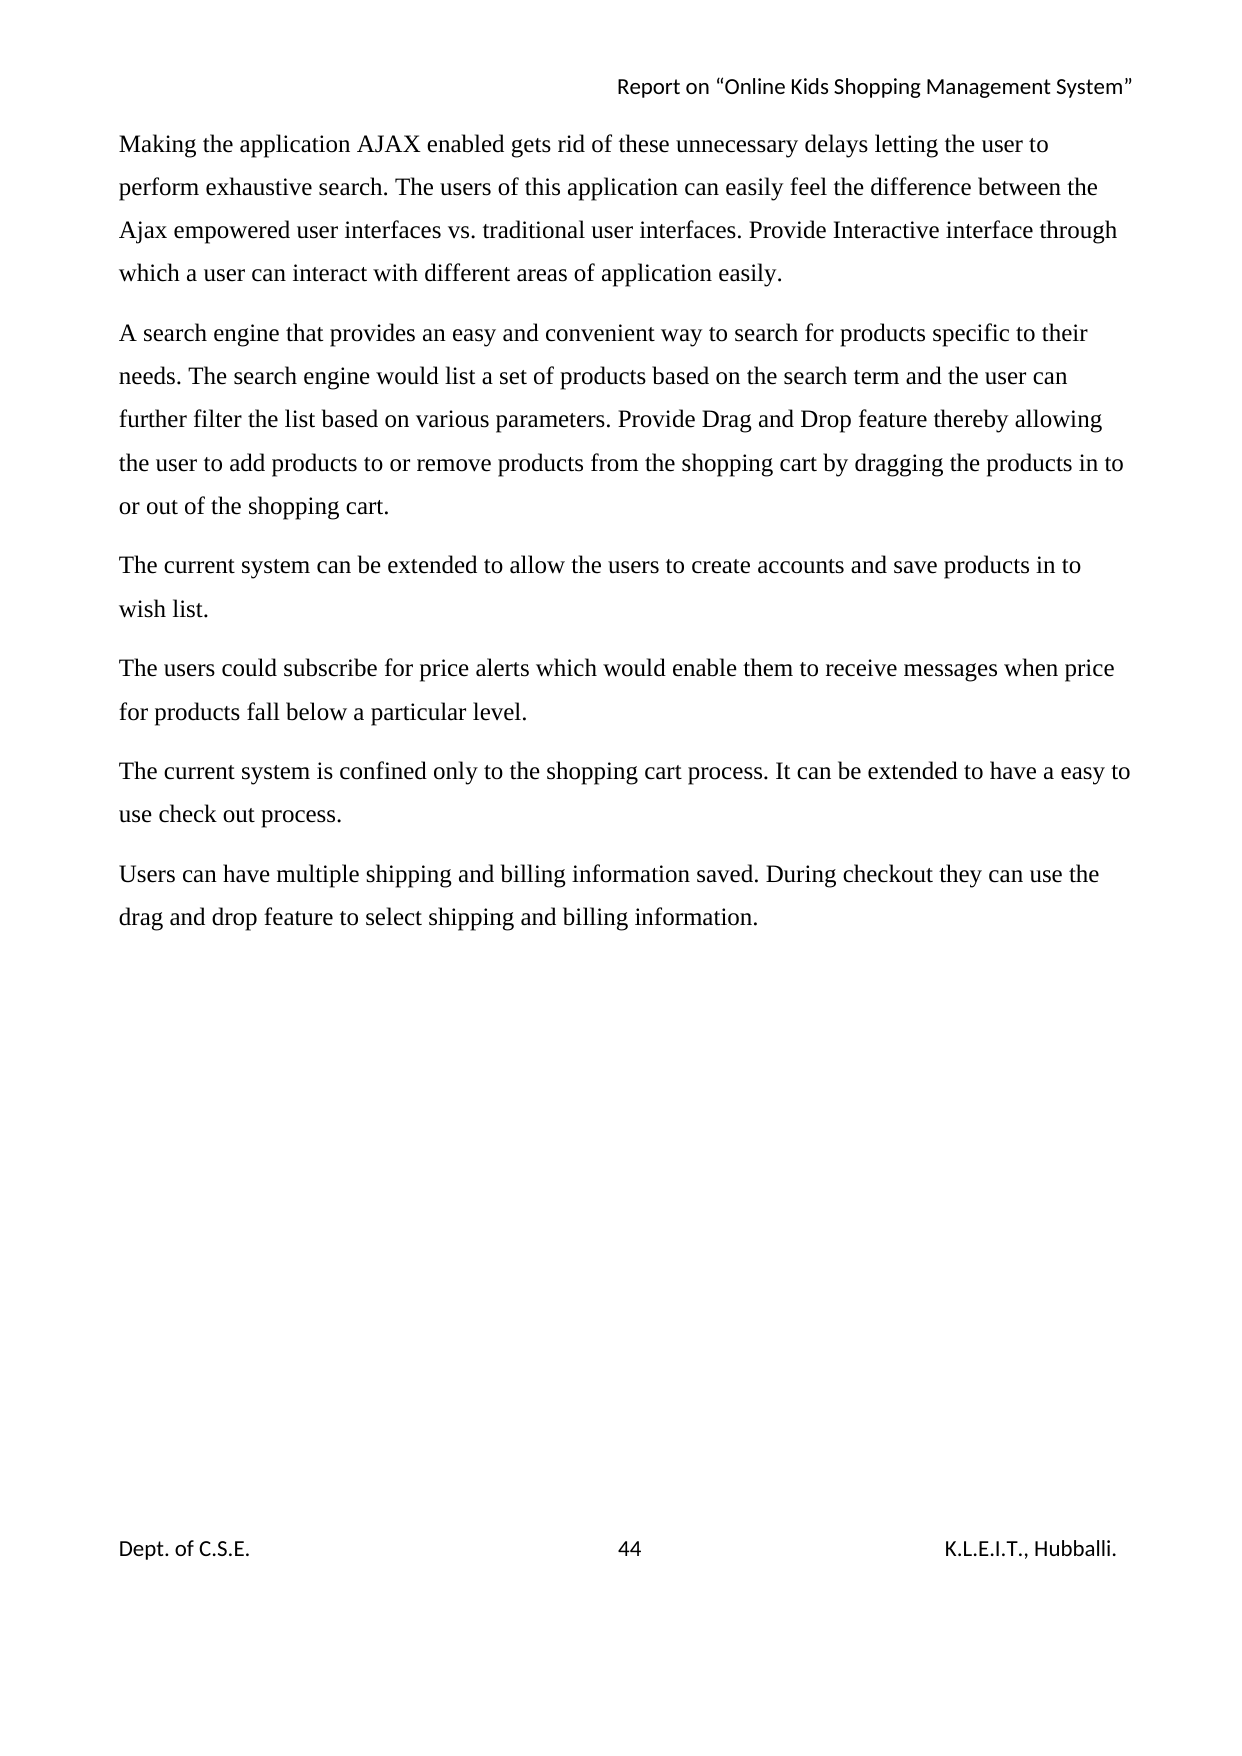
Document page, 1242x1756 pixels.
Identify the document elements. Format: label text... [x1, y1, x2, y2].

text Making the application AJAX enabled gets rid of these unnecessary delays letting the user to perform exhaustive search. The users of this application can easily feel the difference between the Ajax empowered user interfaces vs. traditional user interfaces. Provide Interactive interface through which a user can interact with different areas of application easily. [119, 129, 1133, 287]
text The users could subscribe for price alerts which would enable them to receive messages when price for products fall below a particular level. [119, 653, 1133, 725]
text The current system can be extended to allow the users to create accounts and save products in to wish list. [119, 551, 1133, 622]
text The current system is confined only to the shopping cart process. It can be extended to have a easy to use check out process. [119, 756, 1133, 828]
text Users can have multiple shipping and billing information saved. During checkout they can use the drag and drop feature to select shipping and billing information. [119, 859, 1133, 931]
text A search engine that provides an easy and convenient way to search for products specific to their needs. The search engine would list a set of products based on the search term and the user can further filter the list based on various parameters. Provide Drag and Drop feature thereby allowing the user to add products to or remove products from the shopping cart by dragging the products in to or out of the shopping cart. [119, 318, 1133, 519]
